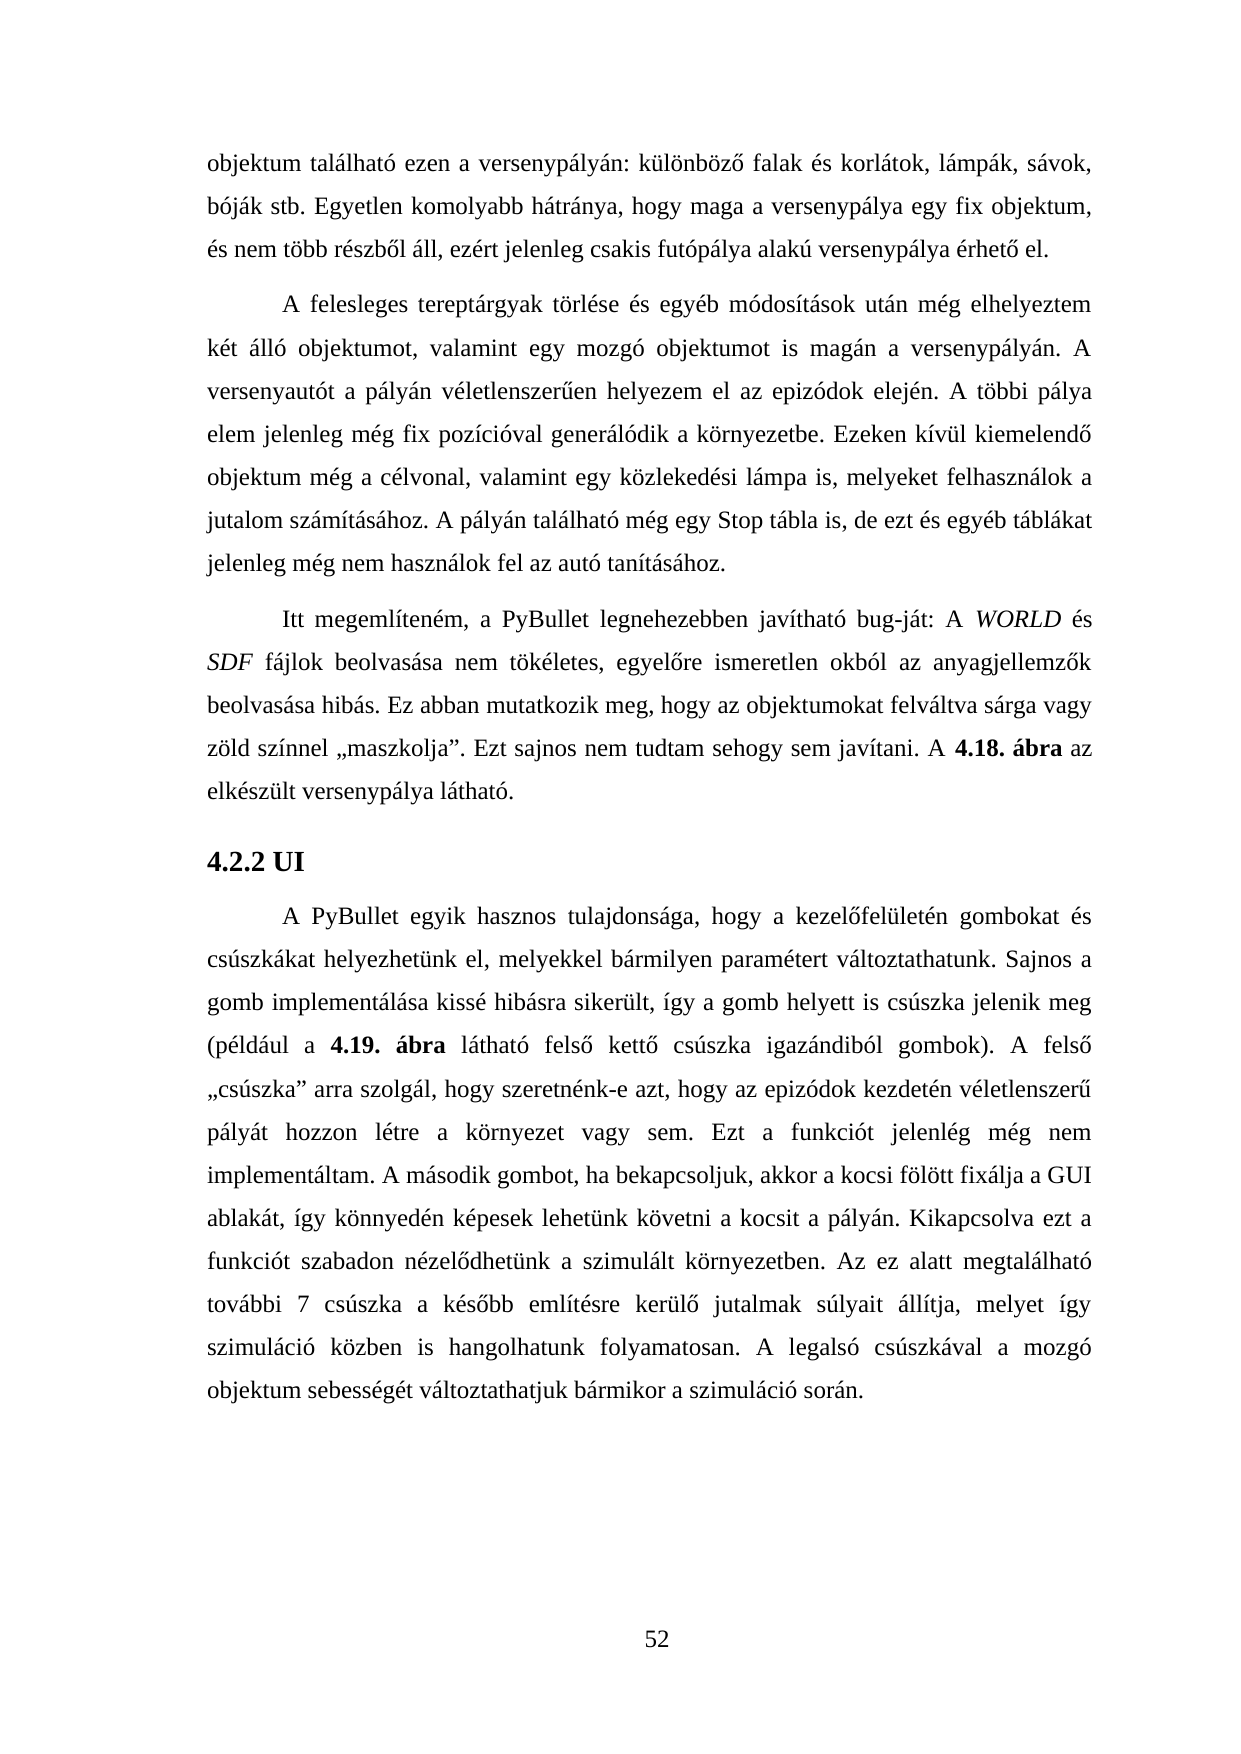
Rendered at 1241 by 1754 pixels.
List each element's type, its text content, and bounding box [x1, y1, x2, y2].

subtitle UI [207, 844, 1092, 878]
text A felesleges tereptárgyak törlése és egyéb módosítások után még elhelyeztem két álló objektumot, valamint egy mozgó objektumot is magán a versenypályán. A versenyautót a pályán véletlenszerűen helyezem el az epizódok elején. A többi pálya elem jelenleg még fix pozícióval generálódik a környezetbe. Ezeken kívül kiemelendő objektum még a célvonal, valamint egy közlekedési lámpa is, melyeket felhasználok a jutalom számításához. A pályán található még egy Stop tábla is, de ezt és egyéb táblákat jelenleg még nem használok fel az autó tanításához. [207, 289, 1092, 577]
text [207, 148, 1092, 263]
